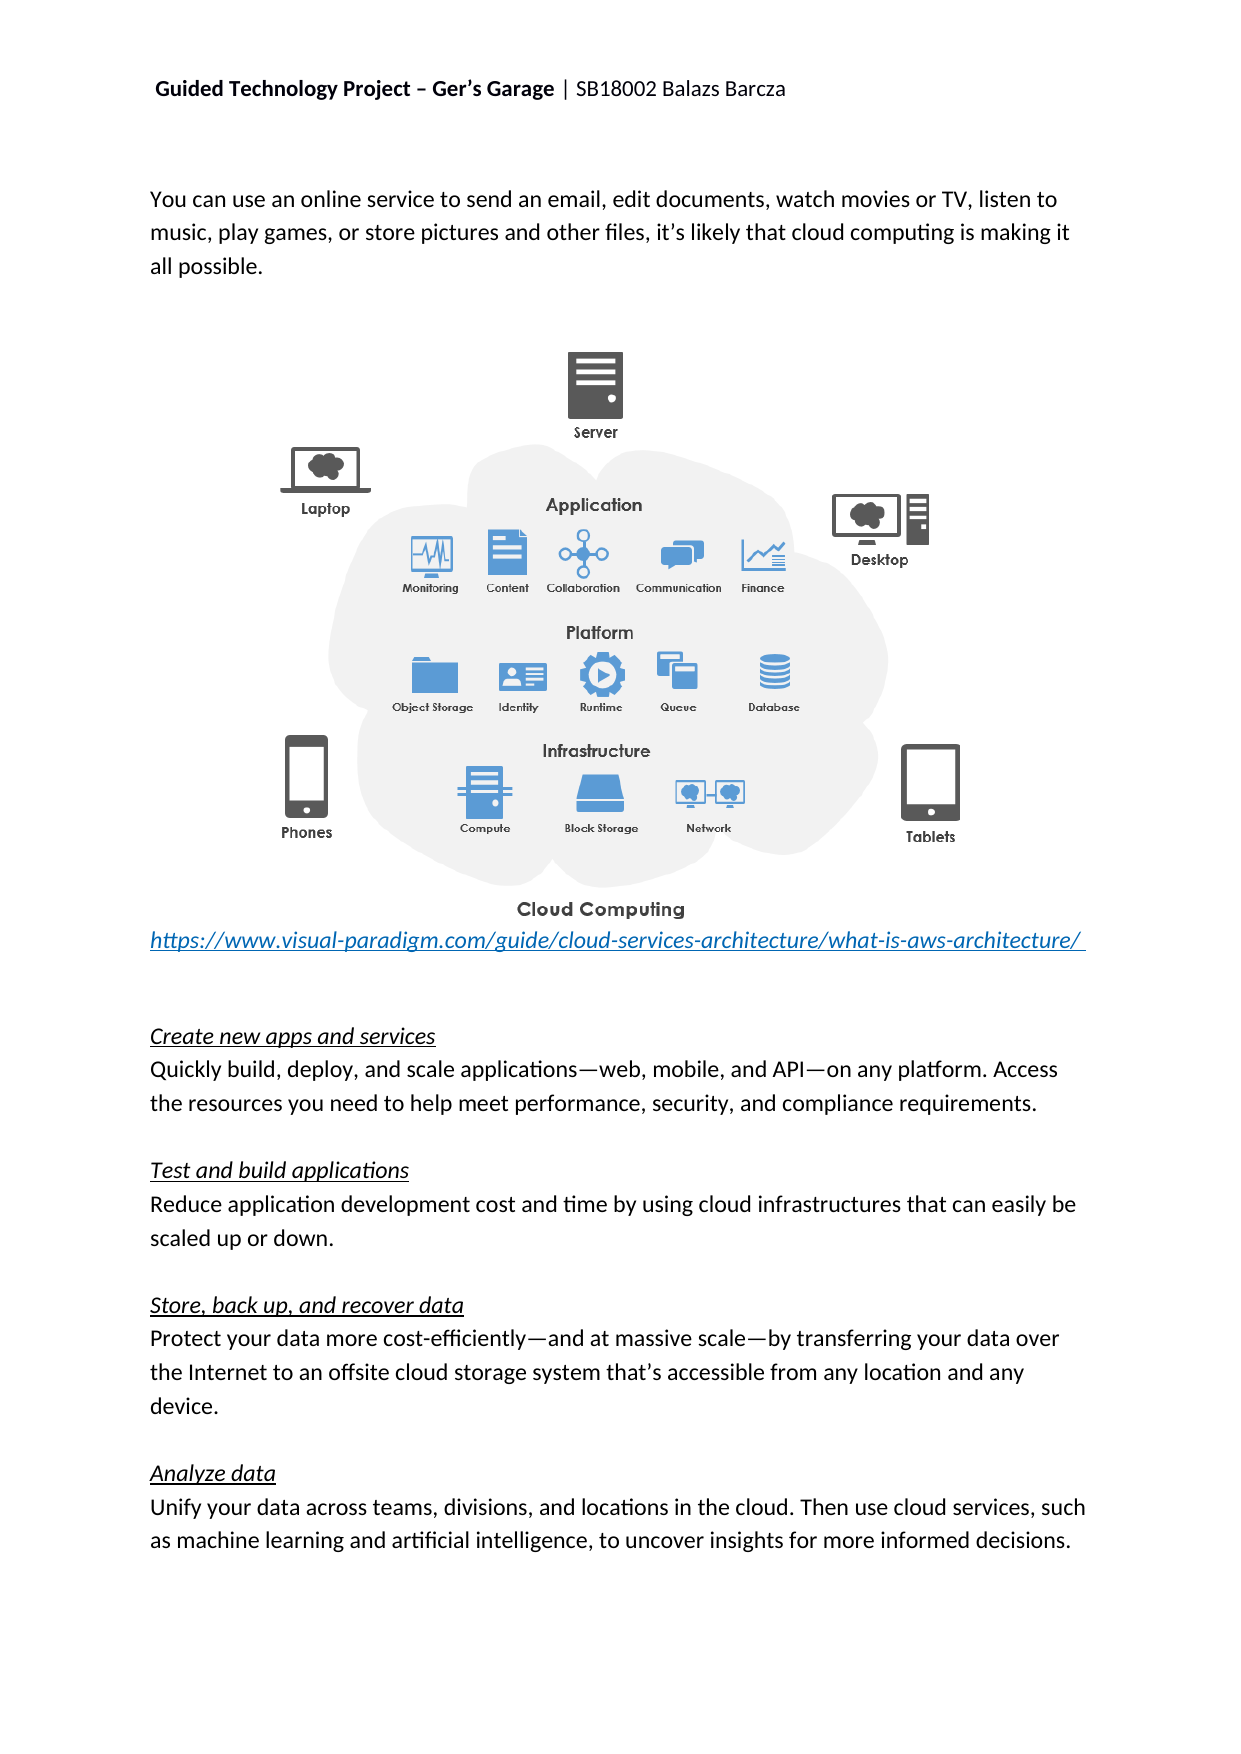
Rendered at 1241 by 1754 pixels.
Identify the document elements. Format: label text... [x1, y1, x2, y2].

text You can use an online service to send an email, edit documents, watch movies or TV, listen to music, play games, or store pictures and other files, it’s likely that cloud computing is making it all possible. [150, 184, 1090, 280]
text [150, 1021, 1090, 1588]
picture [280, 352, 960, 919]
